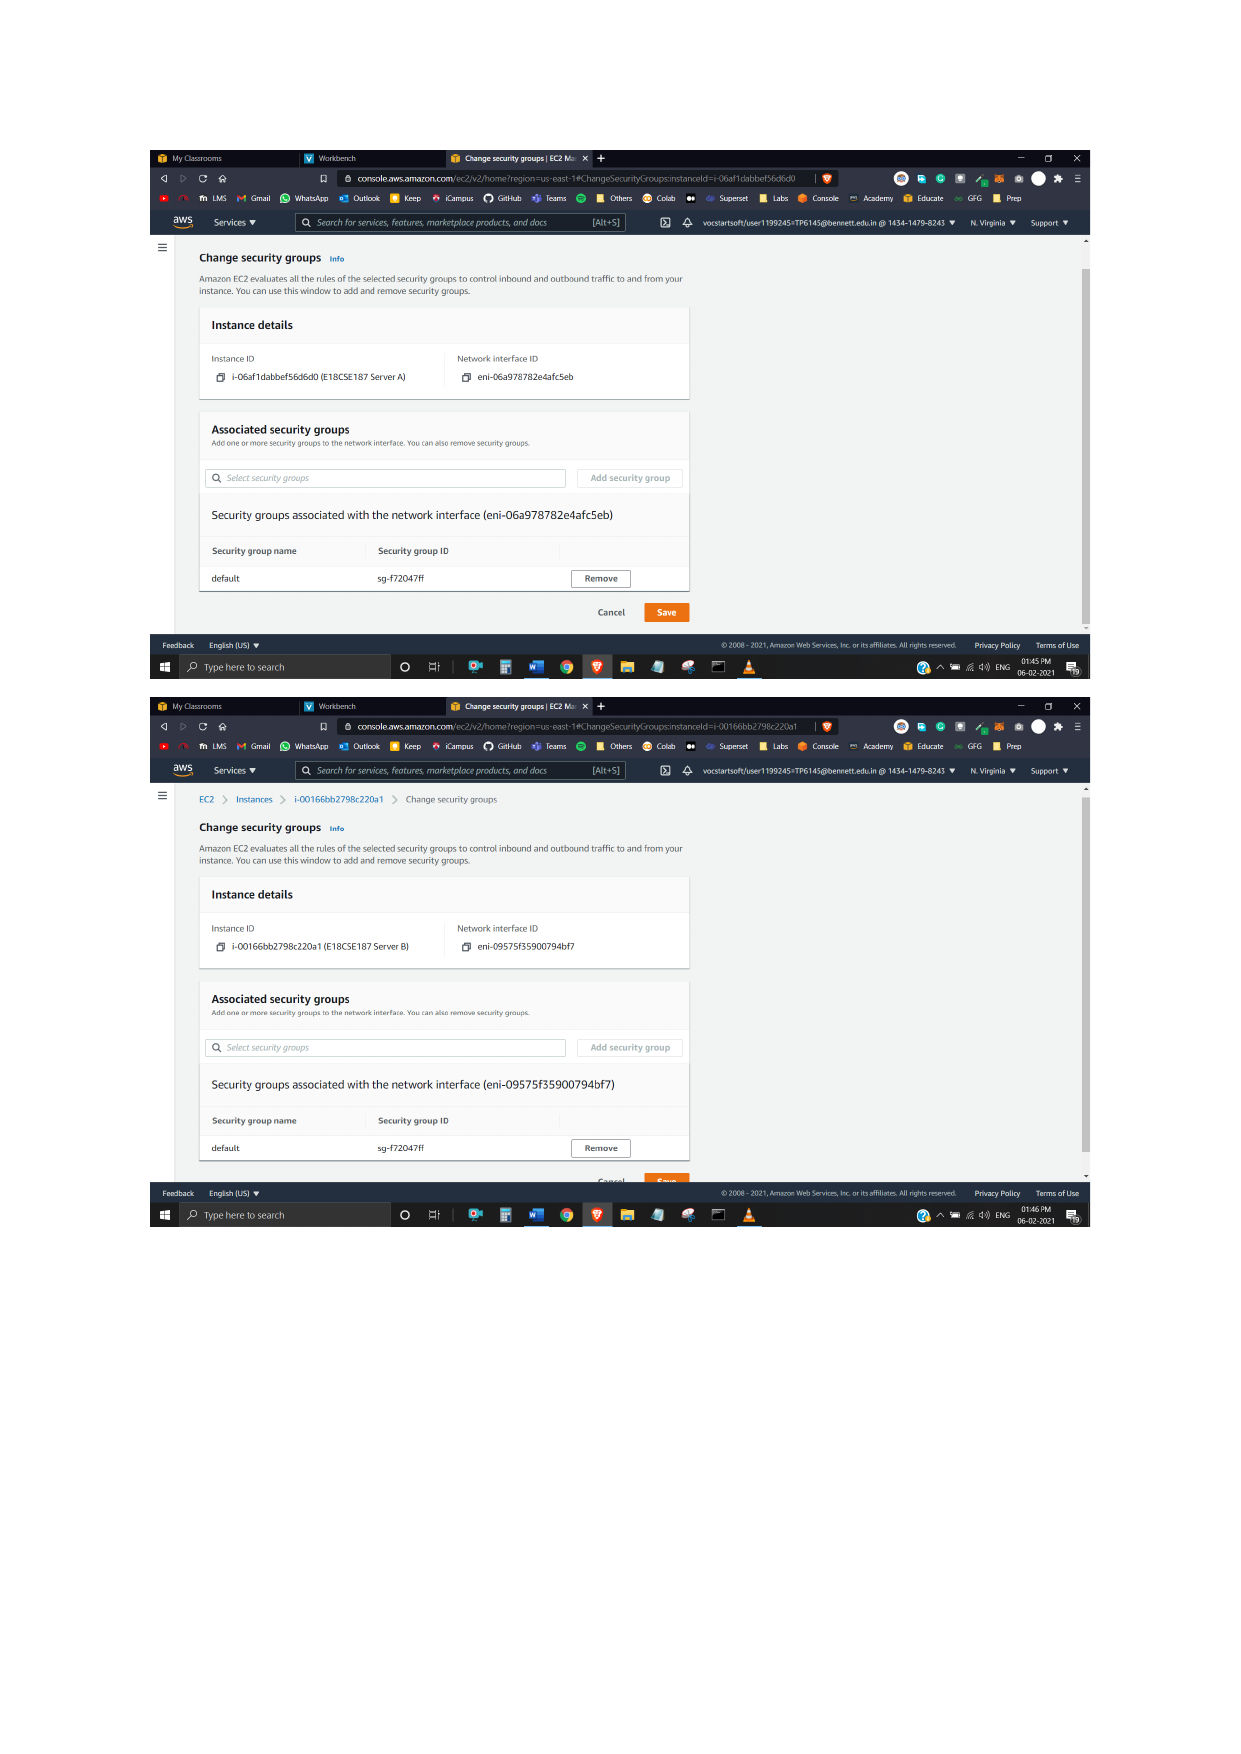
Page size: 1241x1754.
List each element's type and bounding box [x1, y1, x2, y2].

picture [150, 150, 1091, 679]
picture [150, 697, 1091, 1227]
